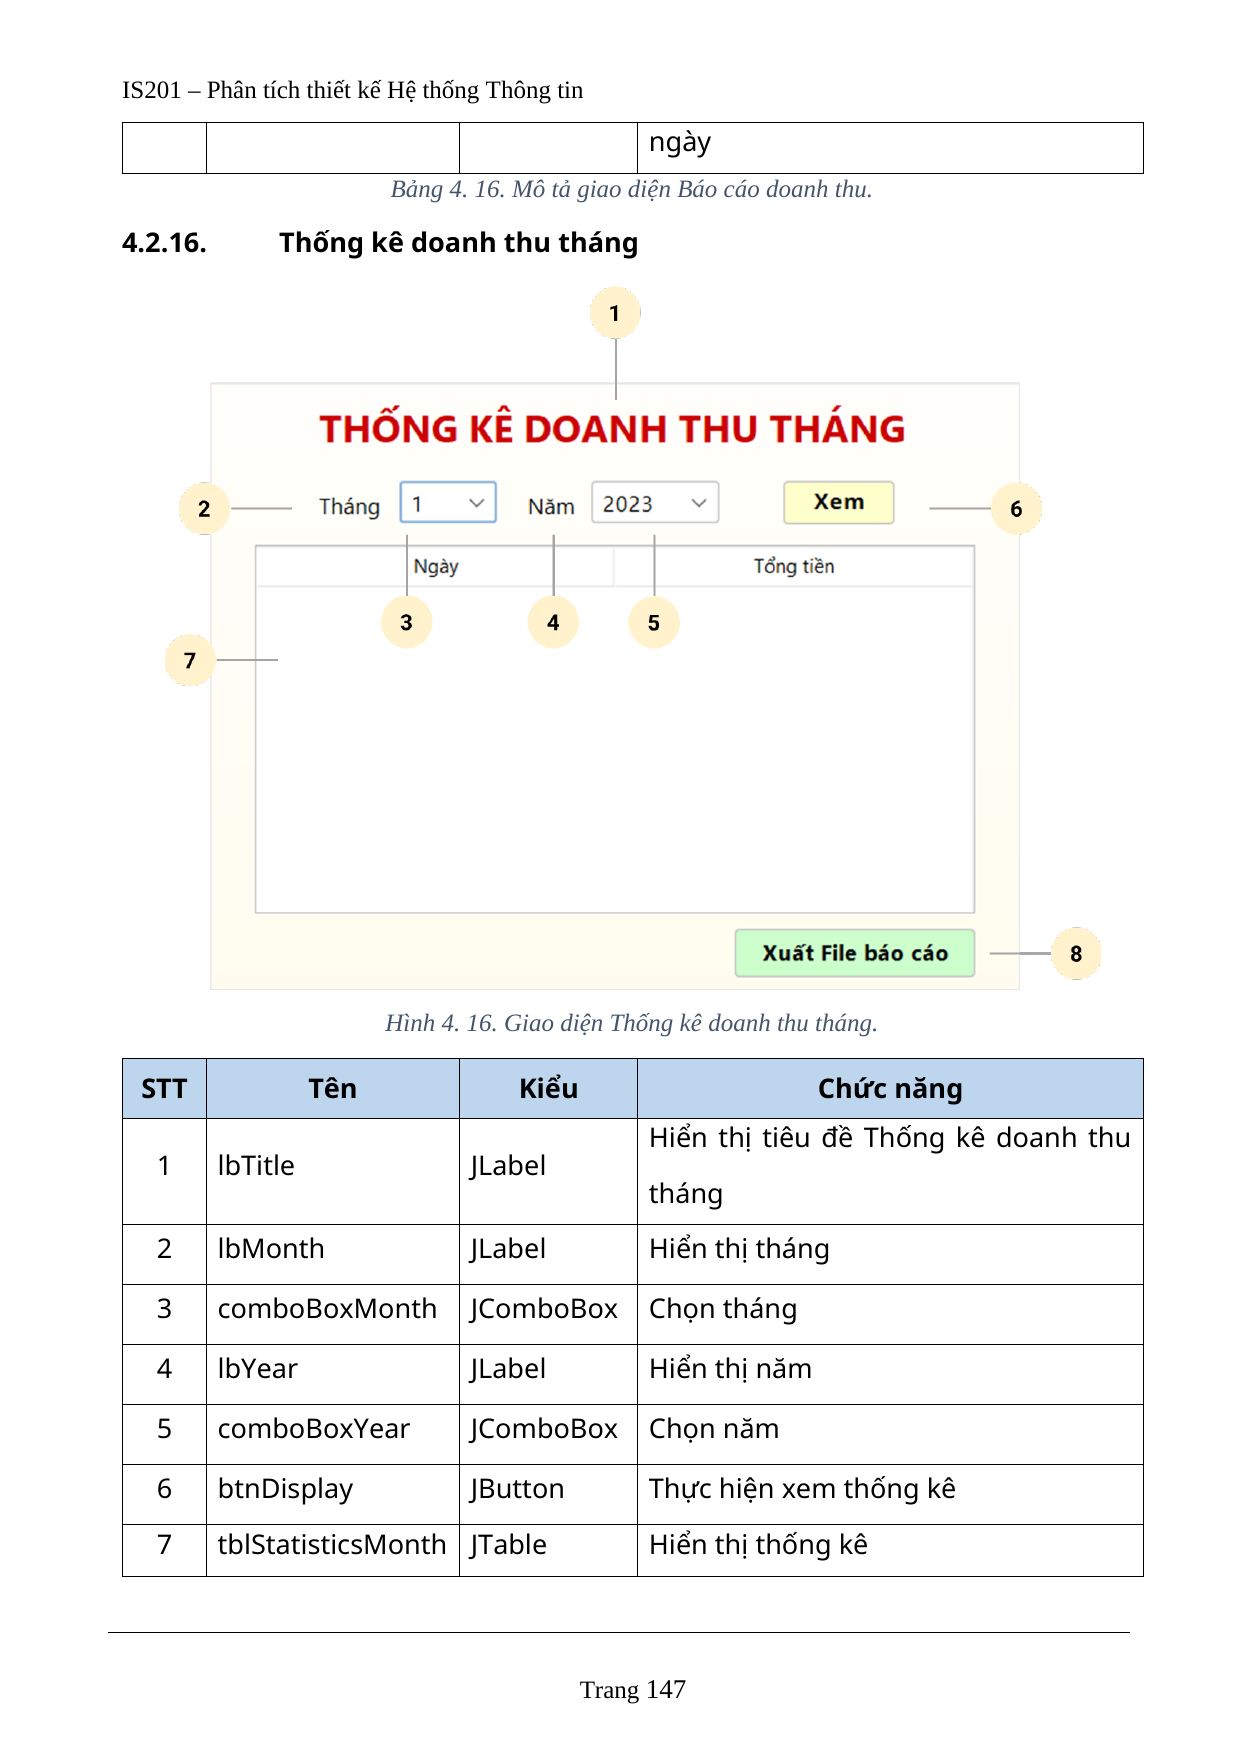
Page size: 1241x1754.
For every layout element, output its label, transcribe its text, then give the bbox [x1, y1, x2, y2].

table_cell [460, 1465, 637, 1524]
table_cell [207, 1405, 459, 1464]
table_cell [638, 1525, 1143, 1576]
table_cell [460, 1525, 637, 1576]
text Bảng 4. 16. Mô tả giao diện Báo cáo doanh thu. [122, 174, 1144, 203]
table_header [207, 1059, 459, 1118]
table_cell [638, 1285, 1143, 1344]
text Hình 4. 16. Giao diện Thống kê doanh thu tháng. [122, 1008, 1144, 1037]
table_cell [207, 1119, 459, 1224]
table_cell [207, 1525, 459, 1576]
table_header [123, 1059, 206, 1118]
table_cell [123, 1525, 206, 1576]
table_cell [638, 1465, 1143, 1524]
picture [164, 286, 1102, 990]
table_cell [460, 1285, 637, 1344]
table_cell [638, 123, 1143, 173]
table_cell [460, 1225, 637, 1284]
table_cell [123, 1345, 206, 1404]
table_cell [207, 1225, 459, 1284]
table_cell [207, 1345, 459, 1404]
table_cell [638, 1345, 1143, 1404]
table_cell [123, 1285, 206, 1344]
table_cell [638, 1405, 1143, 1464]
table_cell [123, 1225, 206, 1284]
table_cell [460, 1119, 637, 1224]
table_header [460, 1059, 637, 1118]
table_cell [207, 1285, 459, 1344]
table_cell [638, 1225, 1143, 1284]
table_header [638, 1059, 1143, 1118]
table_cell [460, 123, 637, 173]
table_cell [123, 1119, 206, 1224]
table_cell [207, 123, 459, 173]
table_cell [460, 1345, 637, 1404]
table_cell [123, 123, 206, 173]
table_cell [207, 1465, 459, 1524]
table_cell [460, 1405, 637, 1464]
list Thống kê doanh thu tháng [122, 223, 1144, 260]
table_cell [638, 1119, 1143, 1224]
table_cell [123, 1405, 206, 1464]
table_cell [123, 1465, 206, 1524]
